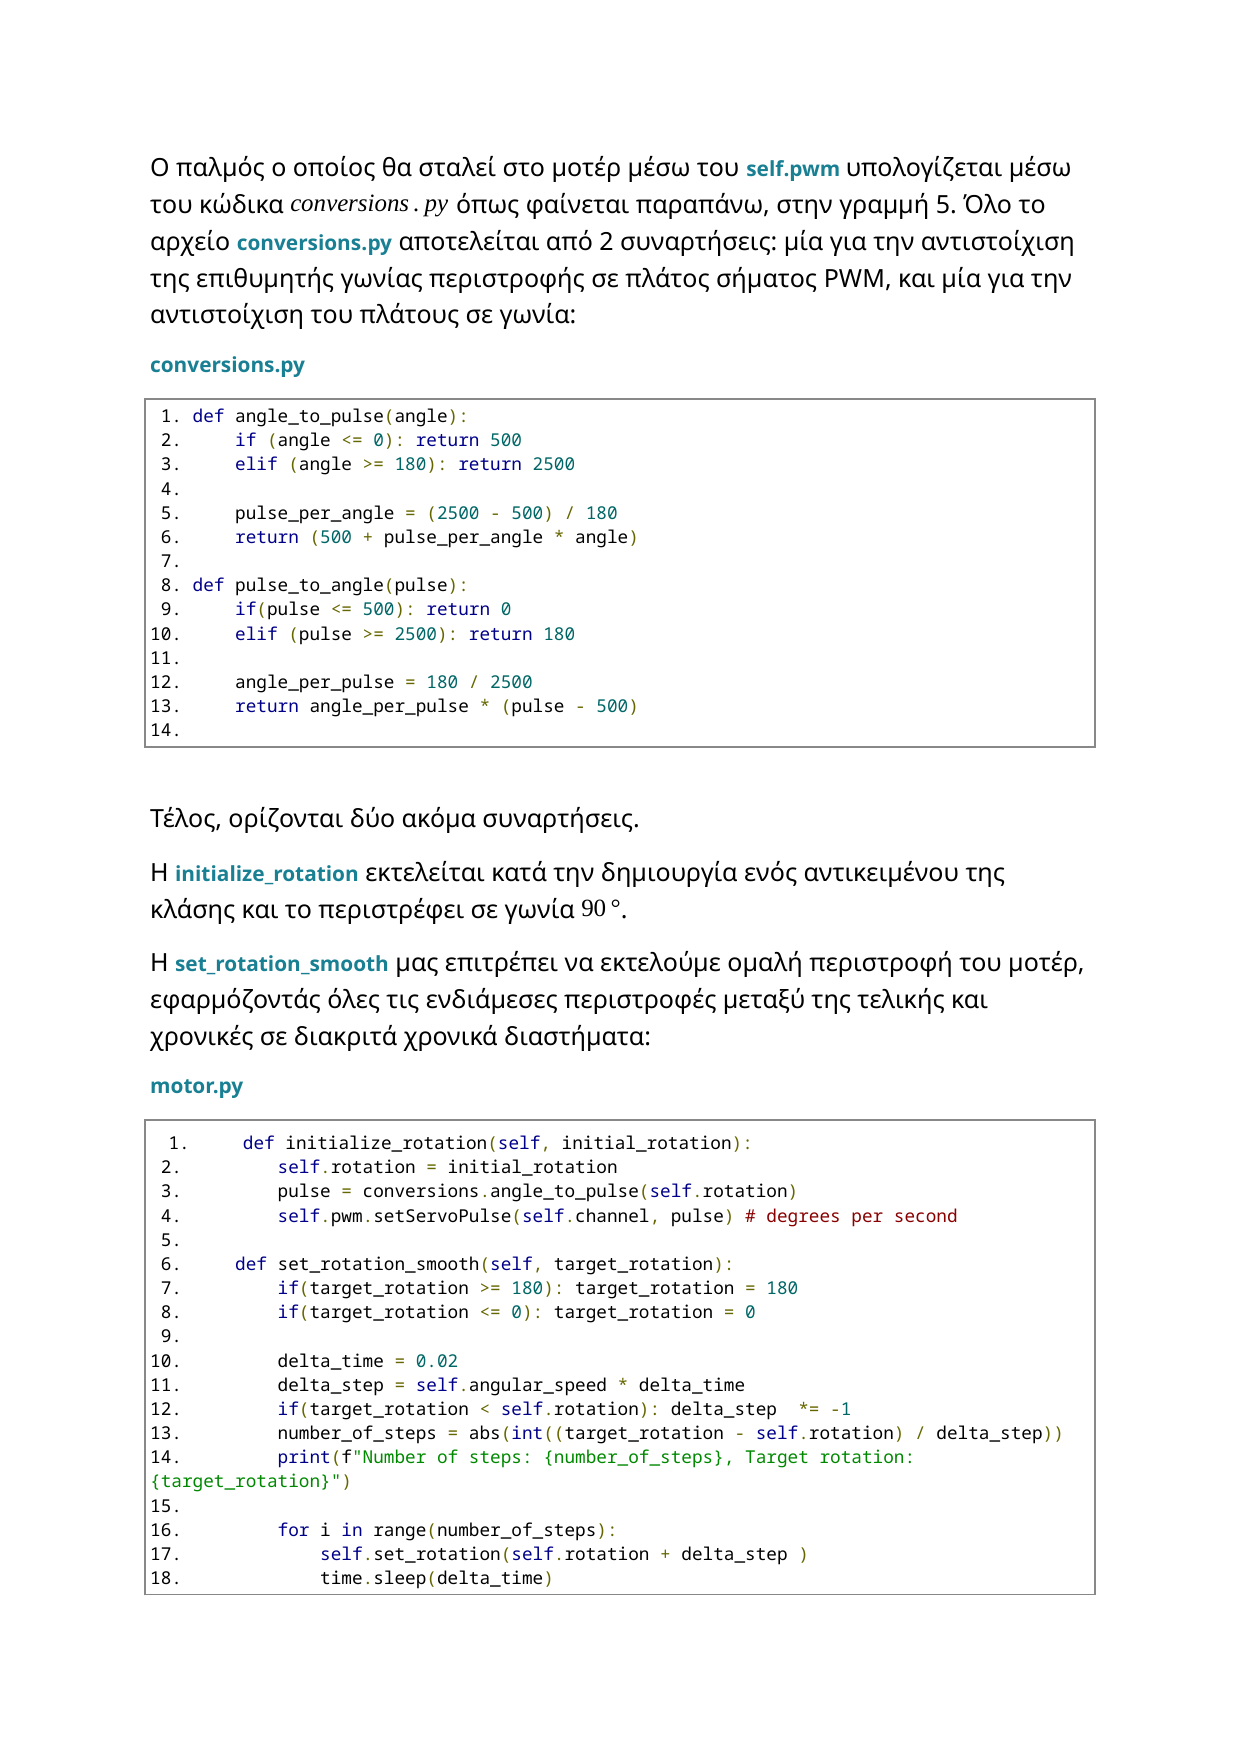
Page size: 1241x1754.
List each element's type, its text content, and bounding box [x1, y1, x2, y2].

text 6. def set_rotation_smooth(self, target_rotation): [150, 1251, 1090, 1276]
text 5. pulse_per_angle = (2500 - 500) / 180 [150, 500, 1090, 524]
text 1. def initialize_rotation(self, initial_rotation): [146, 1121, 1094, 1155]
text 13. return angle_per_pulse * (pulse - 500) [150, 693, 1090, 712]
text 13. number_of_steps = abs(int((target_rotation - self.rotation) / delta_step)) [150, 1421, 1090, 1445]
text 9. if(pulse <= 500): return 0 [150, 597, 1090, 621]
text 14. [146, 712, 1094, 746]
text 10. elif (pulse >= 2500): return 180 [150, 621, 1090, 645]
text conversions.py [150, 351, 1090, 379]
text 3. elif (angle >= 180): return 2500 [150, 452, 1090, 476]
text 4. [150, 476, 1090, 500]
text 12. angle_per_pulse = 180 / 2500 [150, 669, 1090, 693]
text 8. if(target_rotation <= 0): target_rotation = 0 [150, 1300, 1090, 1324]
text 15. [150, 1493, 1090, 1517]
text 2. if (angle <= 0): return 500 [150, 428, 1090, 452]
text Τέλος, ορίζονται δύο ακόμα συναρτήσεις. [150, 801, 1090, 835]
text motor.py [150, 1072, 1090, 1100]
text Ο παλμός ο οποίος θα σταλεί στο μοτέρ μέσω του self.pwm υπολογίζεται μέσω του κώδικα όπως φαίνεται παραπάνω, στην γραμμή 5. Όλο το αρχείο conversions.py αποτελείται από 2 συναρτήσεις: μία για την αντιστοίχιση της επιθυμητής γωνίας περιστροφής σε πλάτος σήματος PWM, και μία για την αντιστοίχιση του πλάτους σε γωνία: [150, 150, 1090, 331]
text 14. print(f"Number of steps: {number_of_steps}, Target rotation: {target_rotation}") [150, 1445, 1090, 1493]
text 4. self.pwm.setServoPulse(self.channel, pulse) # degrees per second [150, 1203, 1090, 1227]
text 2. self.rotation = initial_rotation [150, 1155, 1090, 1179]
text 7. [150, 548, 1090, 573]
text 18. time.sleep(delta_time) [146, 1560, 1094, 1594]
text 11. [150, 645, 1090, 669]
text 12. if(target_rotation < self.rotation): delta_step *= -1 [150, 1396, 1090, 1421]
text 1. def angle_to_pulse(angle): [146, 400, 1094, 428]
text 6. return (500 + pulse_per_angle * angle) [150, 524, 1090, 548]
text 7. if(target_rotation >= 180): target_rotation = 180 [150, 1276, 1090, 1300]
text 17. self.set_rotation(self.rotation + delta_step ) [150, 1541, 1090, 1560]
text 10. delta_time = 0.02 [150, 1348, 1090, 1372]
text 3. pulse = conversions.angle_to_pulse(self.rotation) [150, 1179, 1090, 1203]
text 11. delta_step = self.angular_speed * delta_time [150, 1372, 1090, 1396]
text H set_rotation_smooth μας επιτρέπει να εκτελούμε ομαλή περιστροφή του μοτέρ, εφαρμόζοντάς όλες τις ενδιάμεσες περιστροφές μεταξύ της τελικής και χρονικές σε διακριτά χρονικά διαστήματα: [150, 945, 1090, 1052]
text 16. for i in range(number_of_steps): [150, 1517, 1090, 1541]
text 5. [150, 1227, 1090, 1251]
text 8. def pulse_to_angle(pulse): [150, 573, 1090, 597]
text 9. [150, 1324, 1090, 1348]
text Η initialize_rotation εκτελείται κατά την δημιουργία ενός αντικειμένου της κλάσης και το περιστρέφει σε γωνία . [150, 854, 1090, 925]
